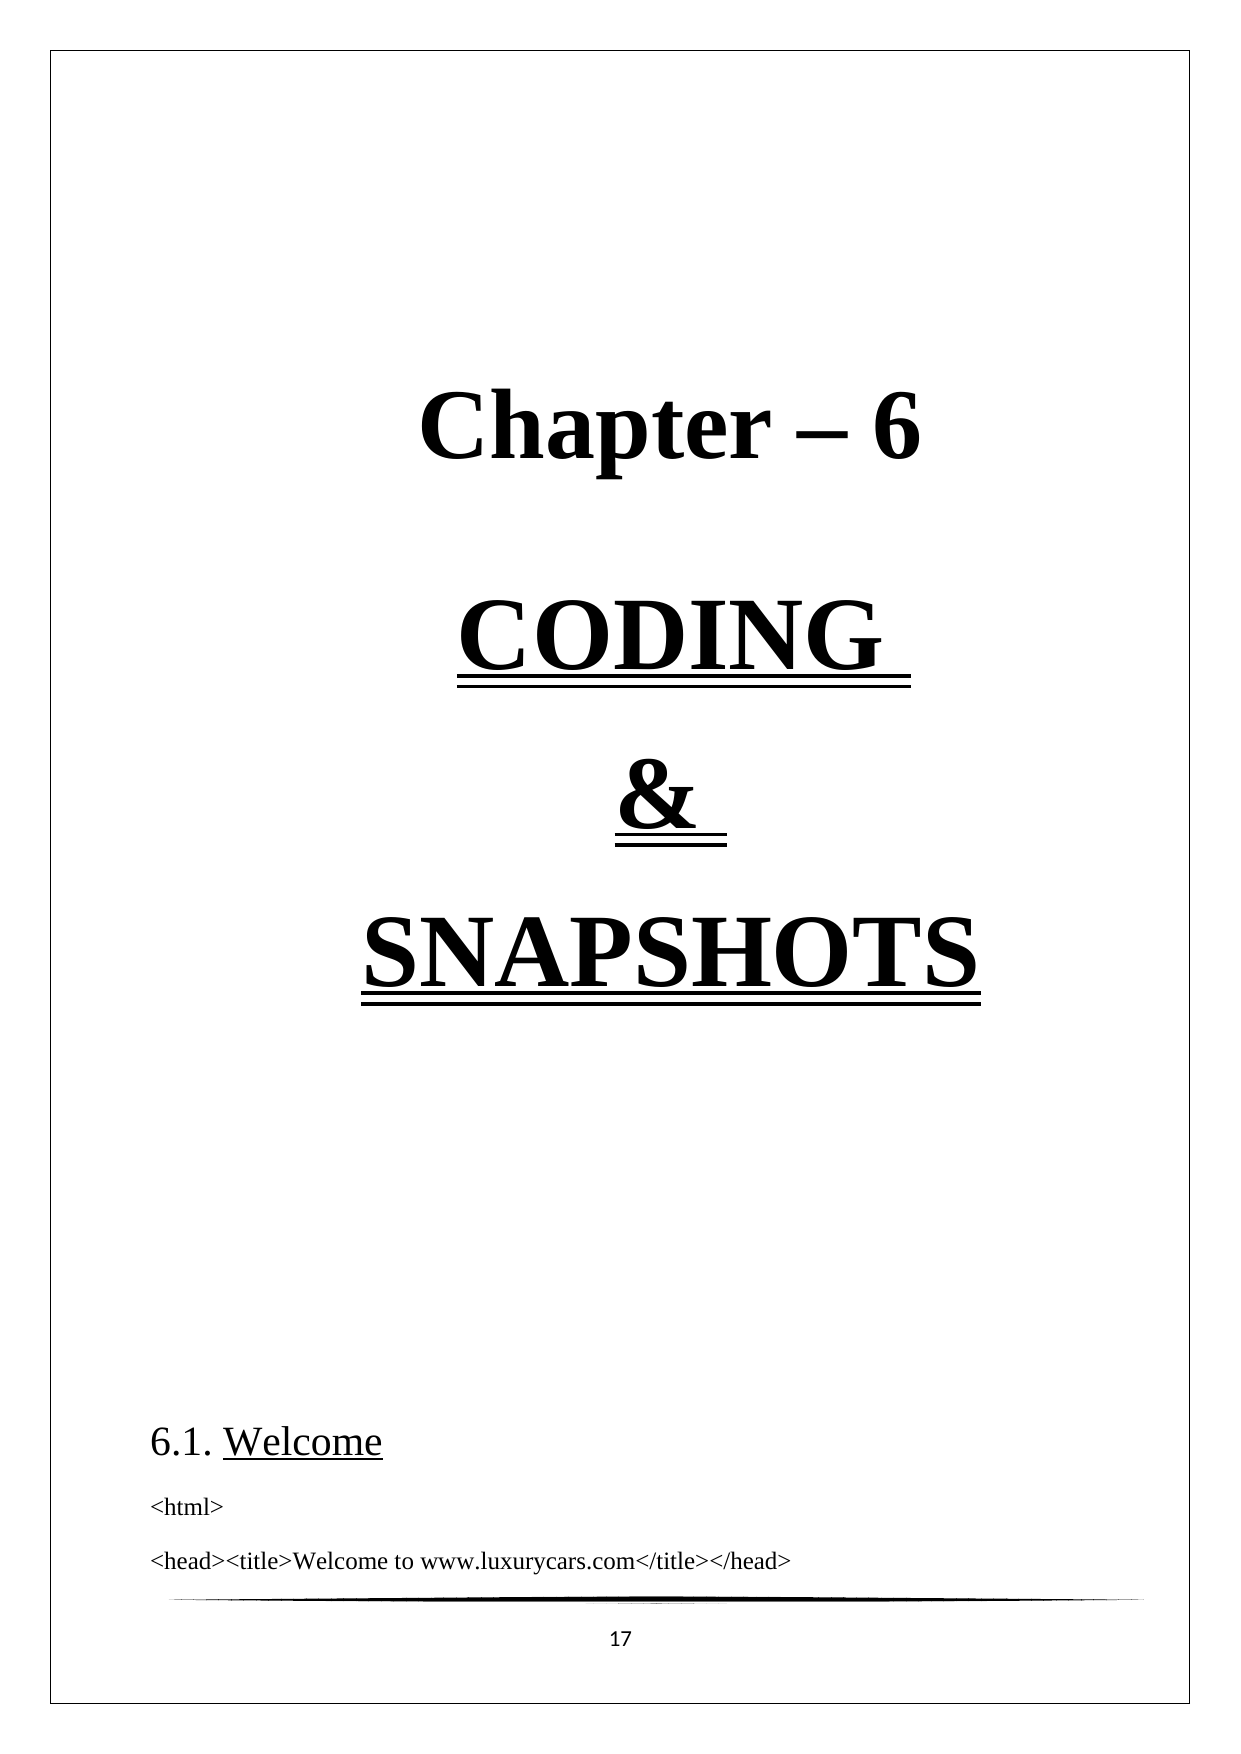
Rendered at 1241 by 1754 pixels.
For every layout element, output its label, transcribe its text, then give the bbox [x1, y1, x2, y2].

text <head><title>Welcome to www.luxurycars.com</title></head> [150, 1546, 1090, 1575]
text CODING [150, 572, 1090, 692]
text Chapter – 6 [150, 365, 1090, 480]
text 6.1. Welcome [150, 1417, 1090, 1464]
picture [168, 1596, 1144, 1604]
text SNAPSHOTS [150, 889, 1090, 1009]
text & [150, 731, 1090, 851]
text <html> [150, 1492, 1090, 1521]
